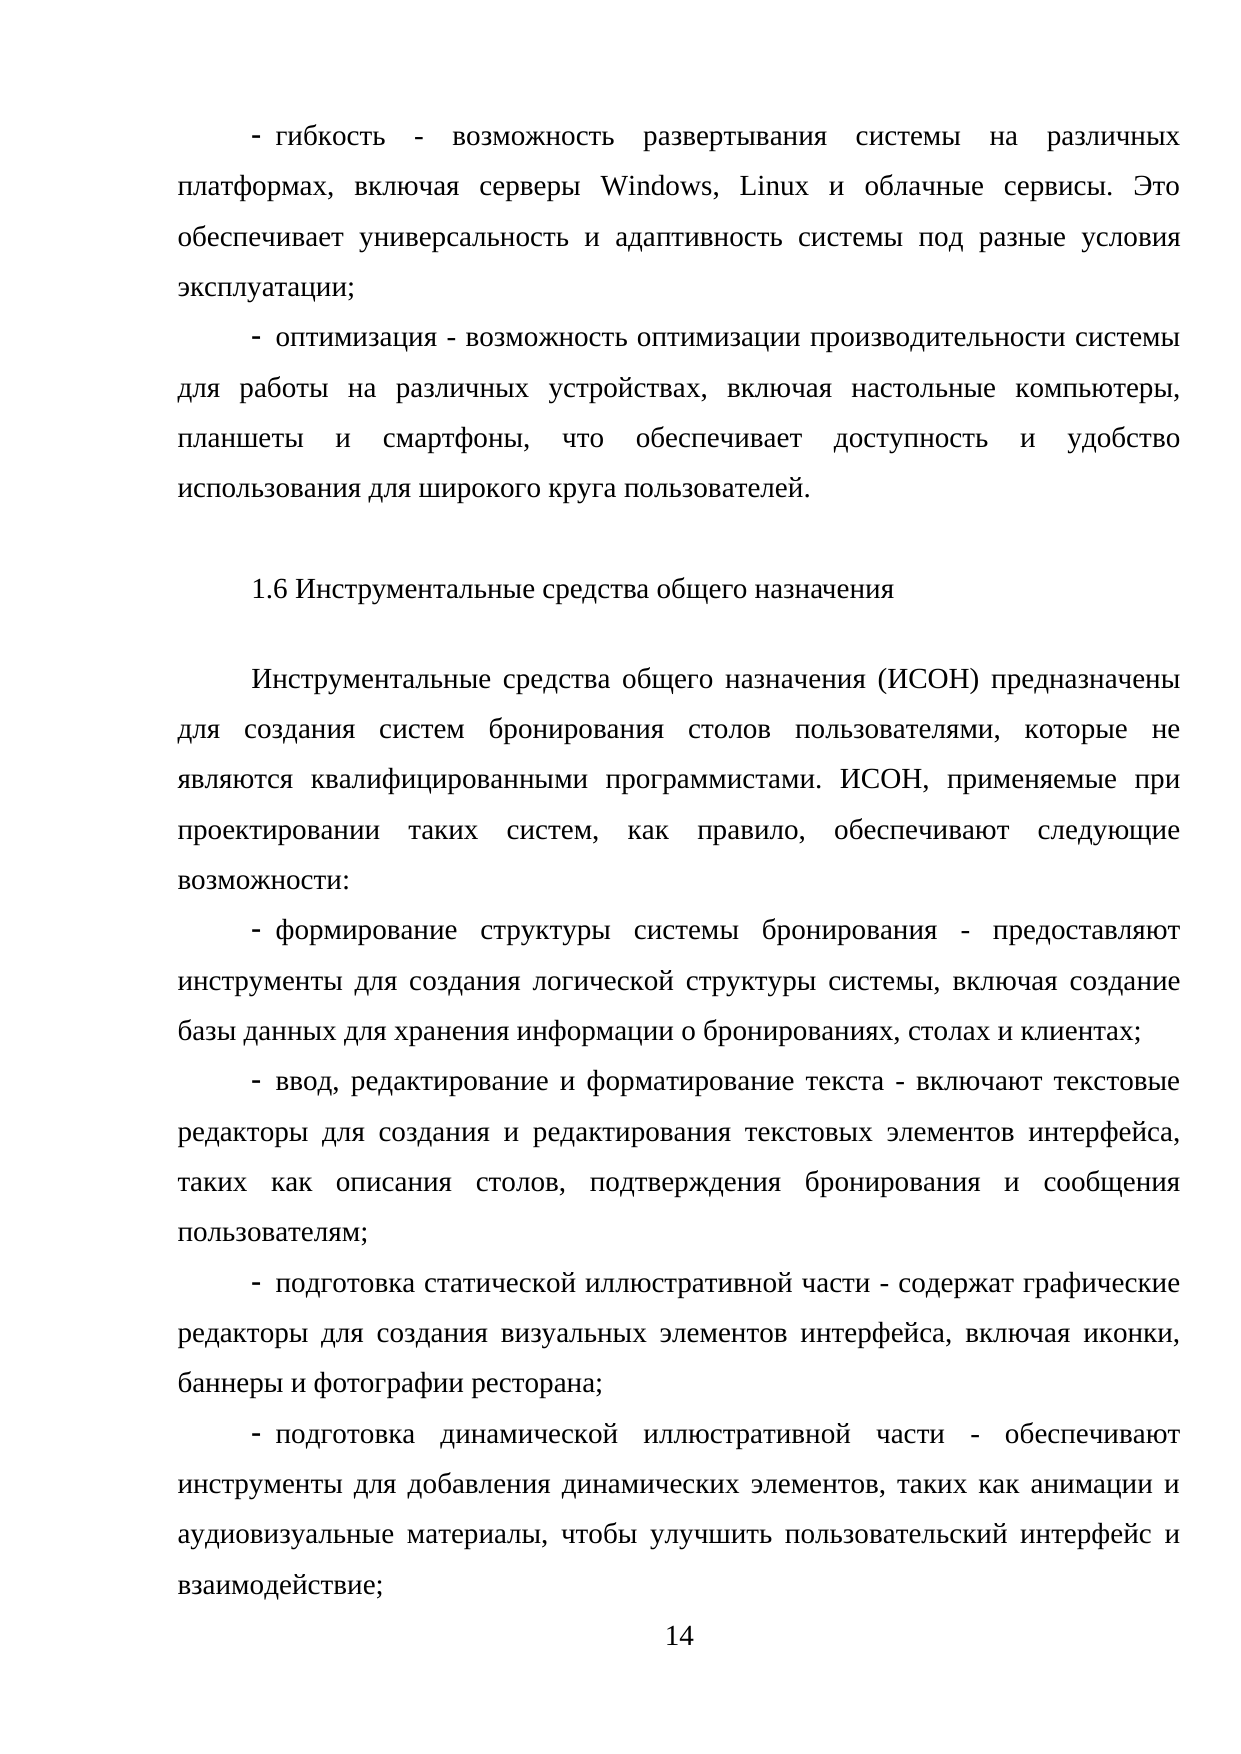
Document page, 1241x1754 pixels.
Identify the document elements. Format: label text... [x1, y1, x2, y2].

list оптимизация - возможность оптимизации производительности системы для работы на различных устройствах, включая настольные компьютеры, планшеты и смартфоны, что обеспечивает доступность и удобство использования для широкого круга пользователей. [177, 319, 1181, 504]
list формирование структуры системы бронирования - предоставляют инструменты для создания логической структуры системы, включая создание базы данных для хранения информации о бронированиях, столах и клиентах; [177, 912, 1181, 1047]
list гибкость - возможность развертывания системы на различных платформах, включая серверы Windows, Linux и облачные сервисы. Это обеспечивает универсальность и адаптивность системы под разные условия эксплуатации; [177, 118, 1181, 303]
subtitle 1.6 Инструментальные средства общего назначения [177, 571, 1181, 605]
list подготовка динамической иллюстративной части - обеспечивают инструменты для добавления динамических элементов, таких как анимации и аудиовизуальные материалы, чтобы улучшить пользовательский интерфейс и взаимодействие; [177, 1416, 1181, 1601]
text Инструментальные средства общего назначения (ИСОН) предназначены для создания систем бронирования столов пользователями, которые не являются квалифицированными программистами. ИСОН, применяемые при проектировании таких систем, как правило, обеспечивают следующие возможности: [177, 661, 1181, 896]
list подготовка статической иллюстративной части - содержат графические редакторы для создания визуальных элементов интерфейса, включая иконки, баннеры и фотографии ресторана; [177, 1265, 1181, 1399]
list ввод, редактирование и форматирование текста - включают текстовые редакторы для создания и редактирования текстовых элементов интерфейса, таких как описания столов, подтверждения бронирования и сообщения пользователям; [177, 1063, 1181, 1248]
